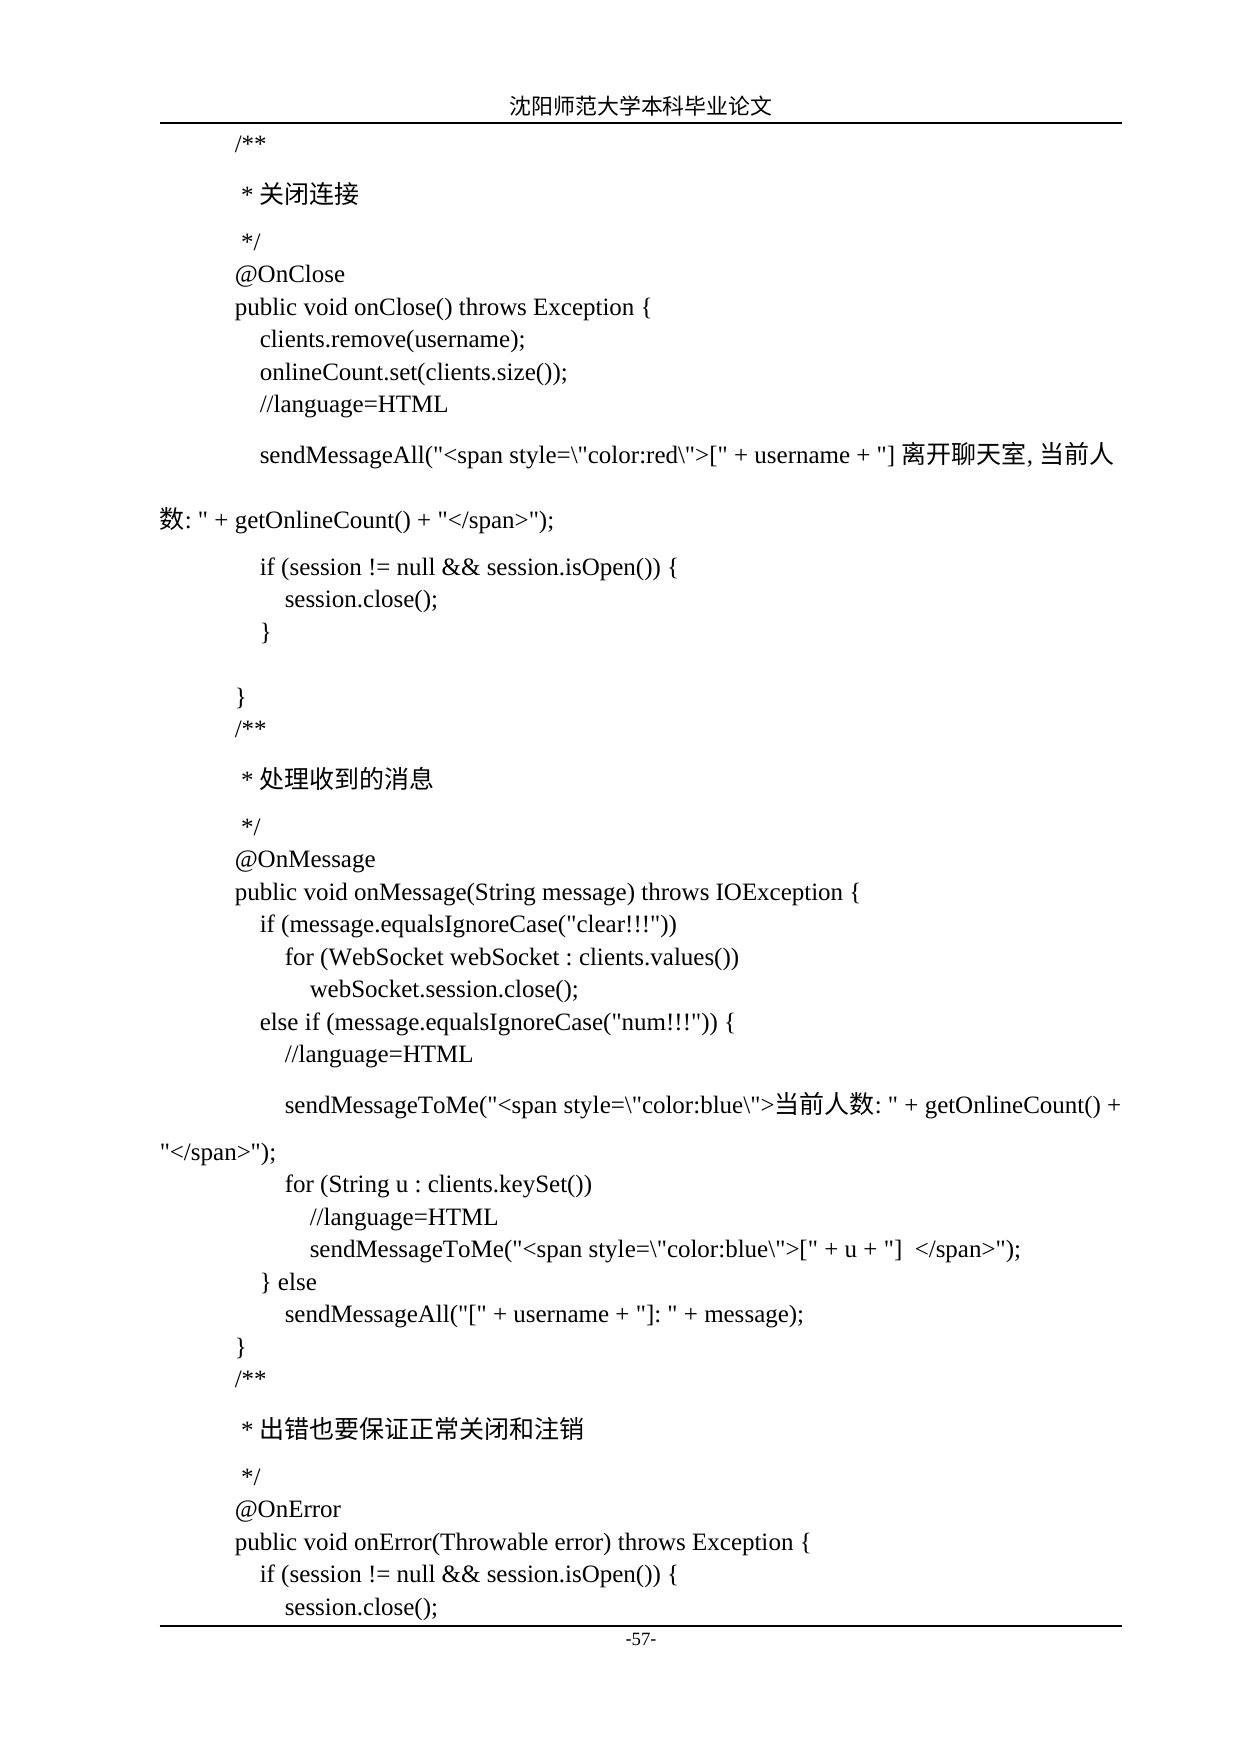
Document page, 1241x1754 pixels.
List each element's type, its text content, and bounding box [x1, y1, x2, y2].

text sendMessageAll("<span style=\"color:red\">[" + username + "] 离开聊天室, 当前人数: " + getOnlineCount() + "</span>"); [159, 420, 1122, 550]
text /** [159, 712, 1122, 745]
text if (session != null && session.isOpen()) { [159, 550, 1122, 582]
text public void onError(Throwable error) throws Exception { [159, 1525, 1122, 1557]
text sendMessageToMe("<span style=\"color:blue\">[" + u + "] </span>"); [159, 1232, 1122, 1265]
text * 处理收到的消息 [159, 745, 1122, 810]
text for (String u : clients.keySet()) [159, 1167, 1122, 1200]
text } else [159, 1265, 1122, 1297]
text */ [159, 810, 1122, 842]
text if (message.equalsIgnoreCase("clear!!!")) [159, 907, 1122, 940]
text @OnMessage [159, 842, 1122, 875]
text */ [159, 225, 1122, 257]
text //language=HTML [159, 1200, 1122, 1232]
text * 出错也要保证正常关闭和注销 [159, 1395, 1122, 1460]
text public void onMessage(String message) throws IOException { [159, 875, 1122, 907]
text */ [159, 1460, 1122, 1492]
text clients.remove(username); [159, 322, 1122, 355]
text //language=HTML [159, 387, 1122, 420]
text if (session != null && session.isOpen()) { [159, 1557, 1122, 1590]
text /** [159, 1362, 1122, 1395]
text onlineCount.set(clients.size()); [159, 355, 1122, 387]
text } [159, 680, 1122, 712]
text /** [159, 127, 1122, 160]
text //language=HTML [159, 1037, 1122, 1070]
text @OnError [159, 1492, 1122, 1525]
text } [159, 1330, 1122, 1362]
text for (WebSocket webSocket : clients.values()) [159, 940, 1122, 972]
text session.close(); [159, 582, 1122, 615]
text else if (message.equalsIgnoreCase("num!!!")) { [159, 1005, 1122, 1037]
text public void onClose() throws Exception { [159, 290, 1122, 322]
text @OnClose [159, 257, 1122, 290]
text sendMessageToMe("<span style=\"color:blue\">当前人数: " + getOnlineCount() + "</span>"); [159, 1070, 1122, 1167]
text * 关闭连接 [159, 160, 1122, 225]
text } [159, 615, 1122, 647]
text sendMessageAll("[" + username + "]: " + message); [159, 1297, 1122, 1330]
text webSocket.session.close(); [159, 972, 1122, 1005]
text session.close(); [159, 1590, 1122, 1622]
